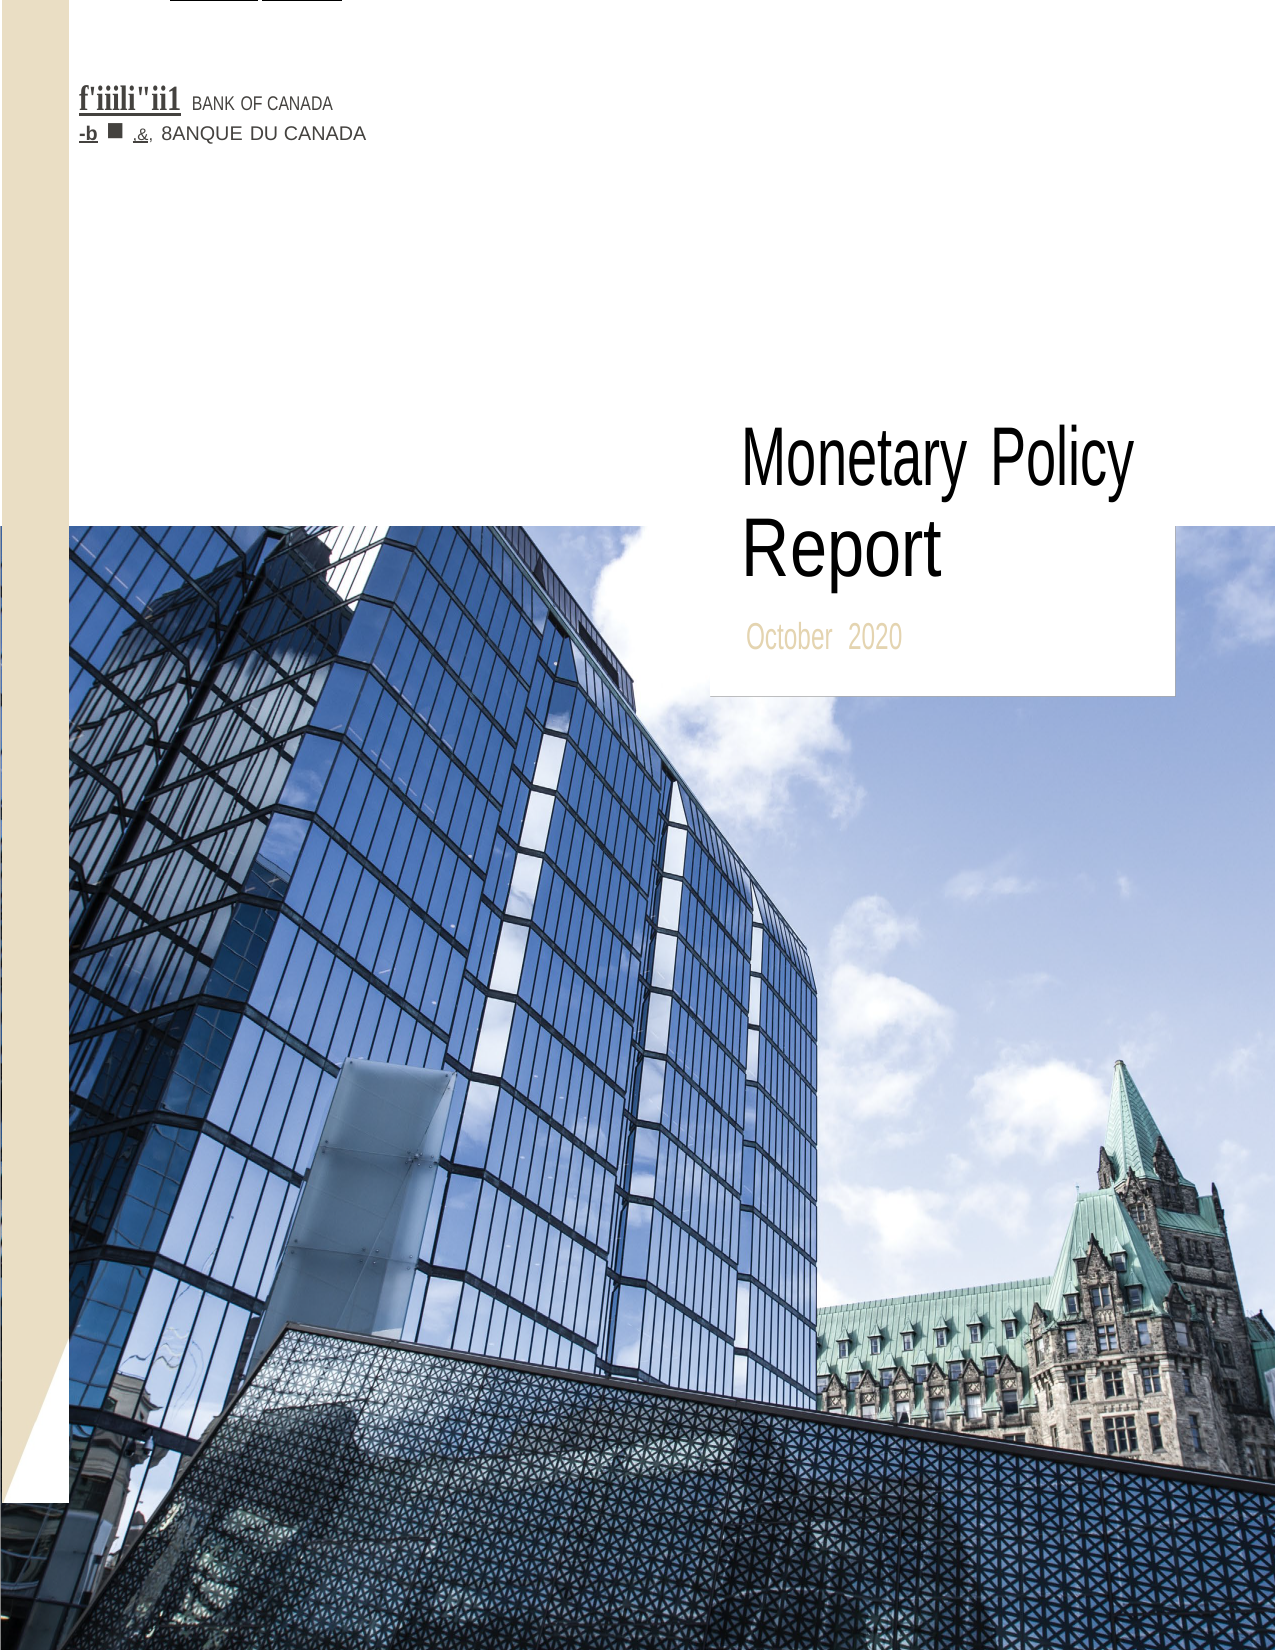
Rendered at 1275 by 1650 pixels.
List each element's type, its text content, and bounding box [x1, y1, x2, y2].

picture [0, 0, 1275, 1650]
text October 2020 [746, 614, 1204, 658]
title Monetary Policy [742, 413, 1204, 504]
text f'iiili"ii1 BANK OF CANADA [79, 83, 1204, 117]
title Report [742, 504, 1204, 594]
text -b ■ ,&, 8ANQUE DU CANADA [79, 117, 1204, 146]
